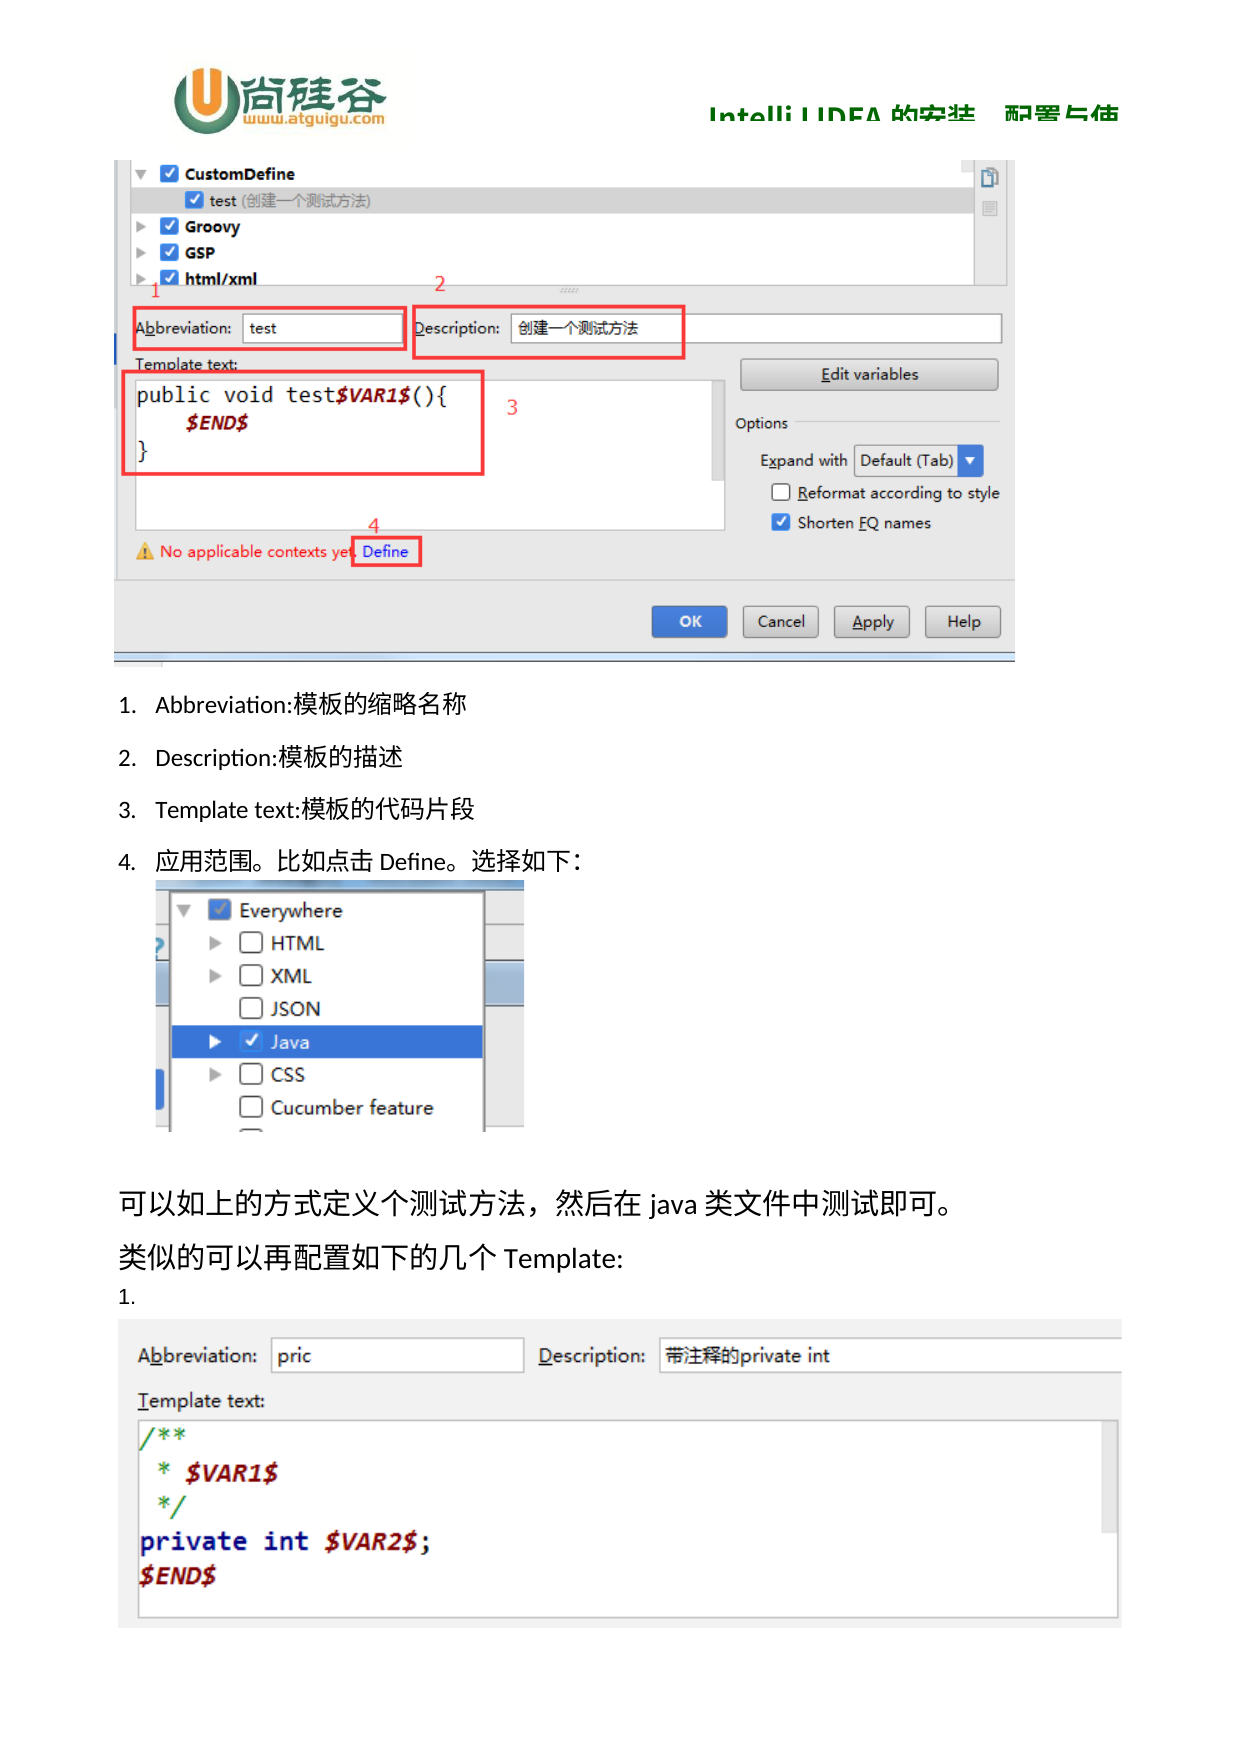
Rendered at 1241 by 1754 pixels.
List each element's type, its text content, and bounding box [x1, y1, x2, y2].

text 1. [118, 1288, 1213, 1308]
text 可以如上的方式定义个测试方法，然后在 java 类文件中测试即可。类似的可以再配置如下的几个 Template: [118, 1180, 975, 1277]
picture [155, 880, 525, 1132]
list 应用范围。比如点击 Define。选择如下： [118, 841, 1213, 878]
picture [114, 160, 1015, 667]
list Template text:模板的代码片段 [118, 789, 1213, 826]
list Description:模板的描述 [118, 737, 1213, 773]
picture [118, 1319, 1122, 1628]
list Abbreviation:模板的缩略名称 [118, 685, 1213, 721]
picture [170, 50, 414, 149]
